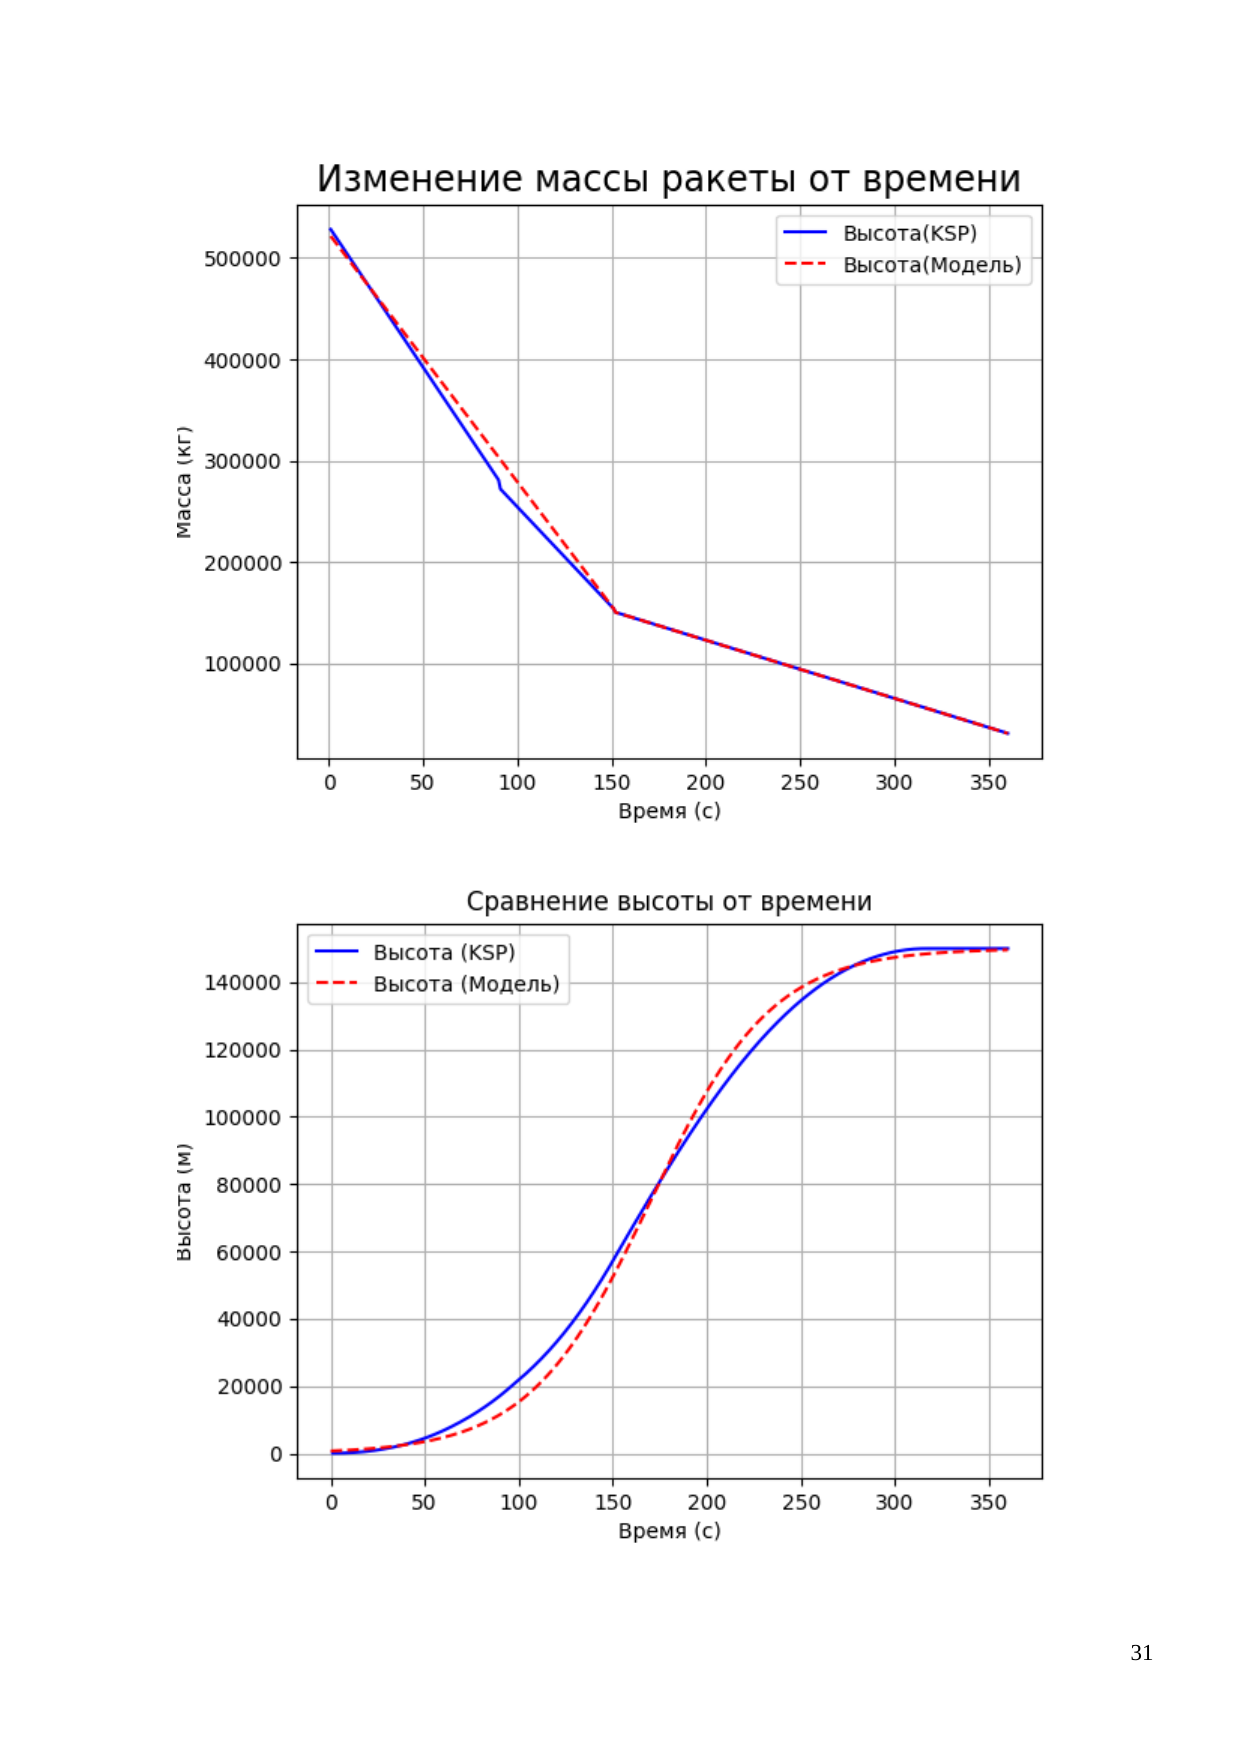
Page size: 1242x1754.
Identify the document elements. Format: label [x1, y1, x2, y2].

picture [177, 118, 1138, 1558]
